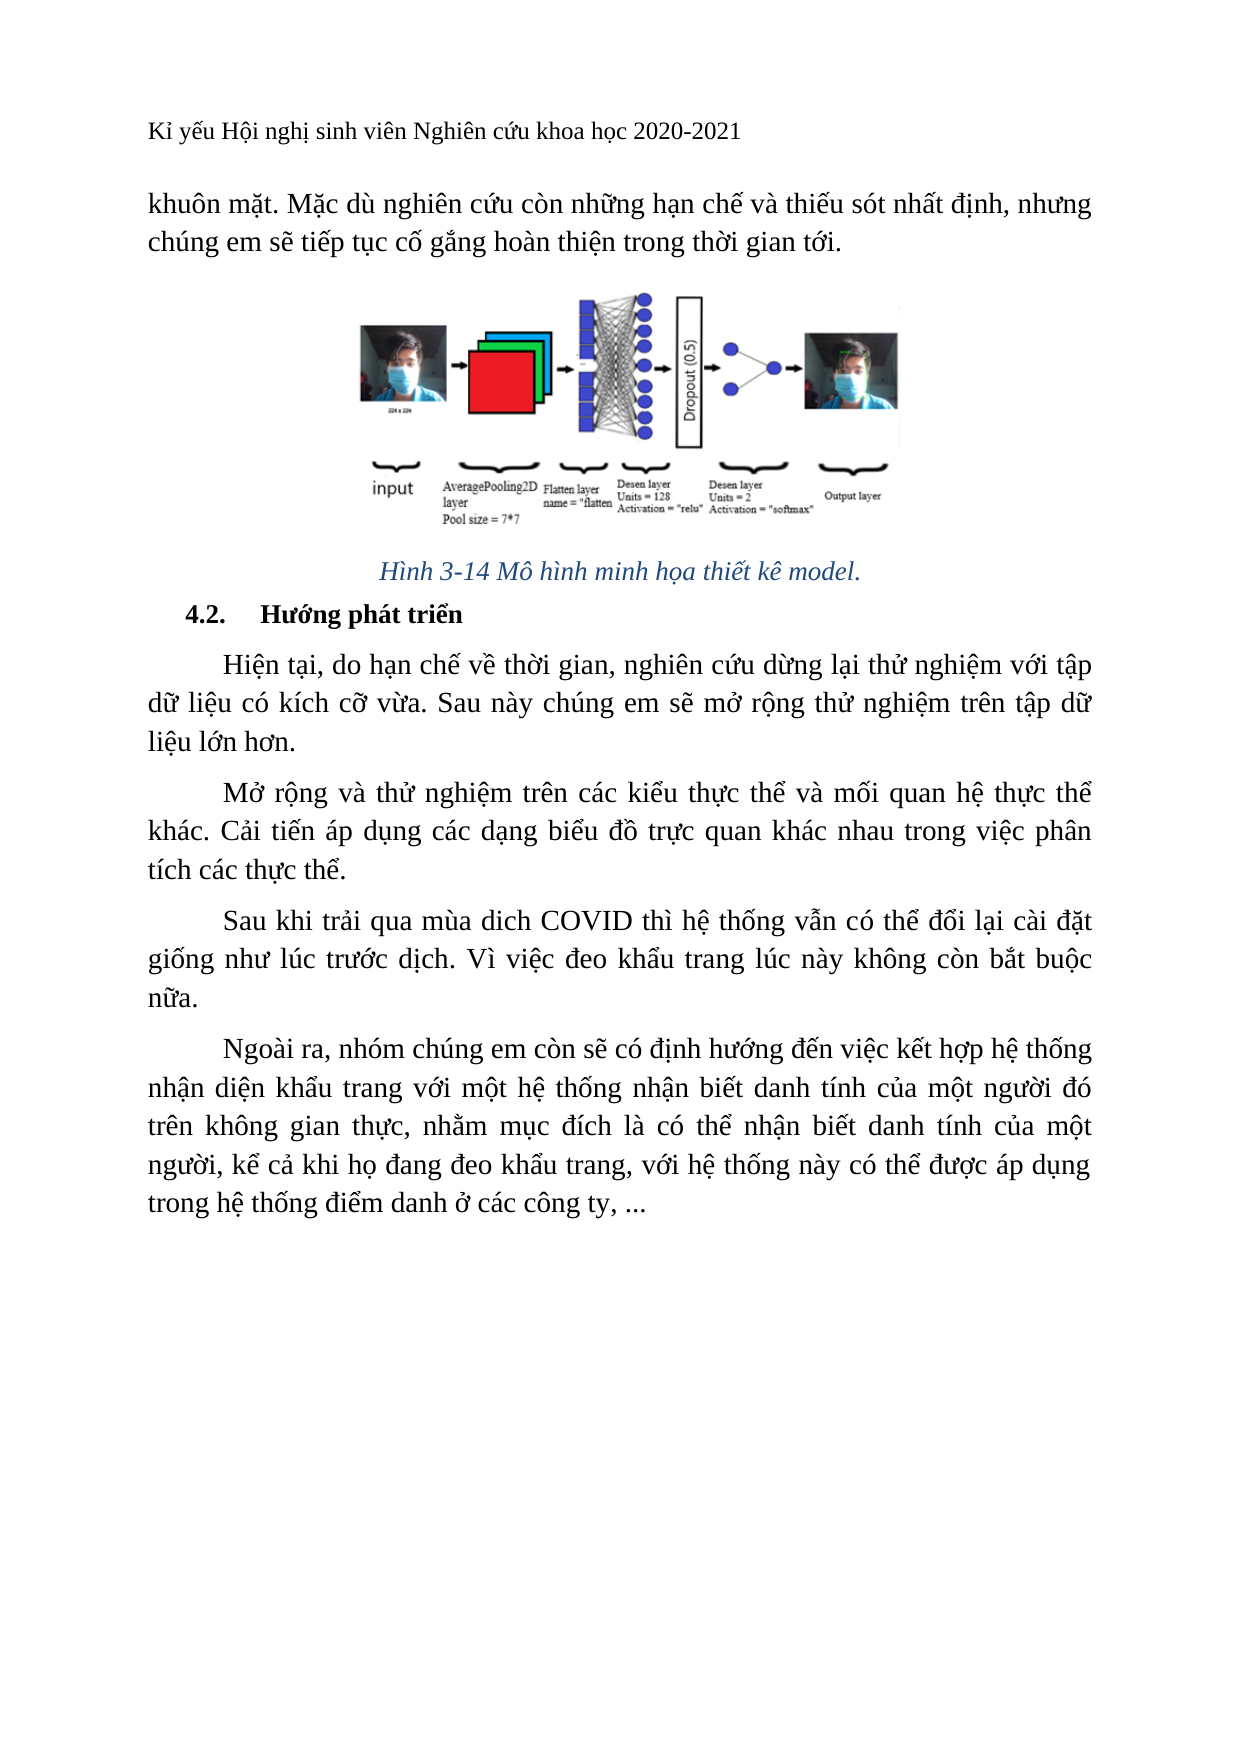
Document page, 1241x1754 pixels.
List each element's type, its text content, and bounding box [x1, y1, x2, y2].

picture [330, 275, 910, 539]
text Mở rộng và thử nghiệm trên các kiểu thực thể và mối quan hệ thực thể khác. Cải tiến áp dụng các dạng biểu đồ trực quan khác nhau trong việc phân tích các thực thể. [148, 775, 1092, 886]
subtitle Hướng phát triển [185, 598, 1092, 630]
text Hiện tại, do hạn chế về thời gian, nghiên cứu dừng lại thử nghiệm với tập dữ liệu có kích cỡ vừa. Sau này chúng em sẽ mở rộng thử nghiệm trên tập dữ liệu lớn hơn. [148, 647, 1092, 757]
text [148, 186, 1092, 258]
text Sau khi trải qua mùa dich COVID thì hệ thống vẫn có thể đổi lại cài đặt giống như lúc trước dịch. Vì việc đeo khẩu trang lúc này không còn bắt buộc nữa. [148, 903, 1092, 1014]
text Ngoài ra, nhóm chúng em còn sẽ có định hướng đến việc kết hợp hệ thống nhận diện khẩu trang với một hệ thống nhận biết danh tính của một người đó trên không gian thực, nhằm mục đích là có thể nhận biết danh tính của một người, kể cả khi họ đang đeo khẩu trang, với hệ thống này có thể được áp dụng trong hệ thống điểm danh ở các công ty, ... [148, 1031, 1092, 1219]
